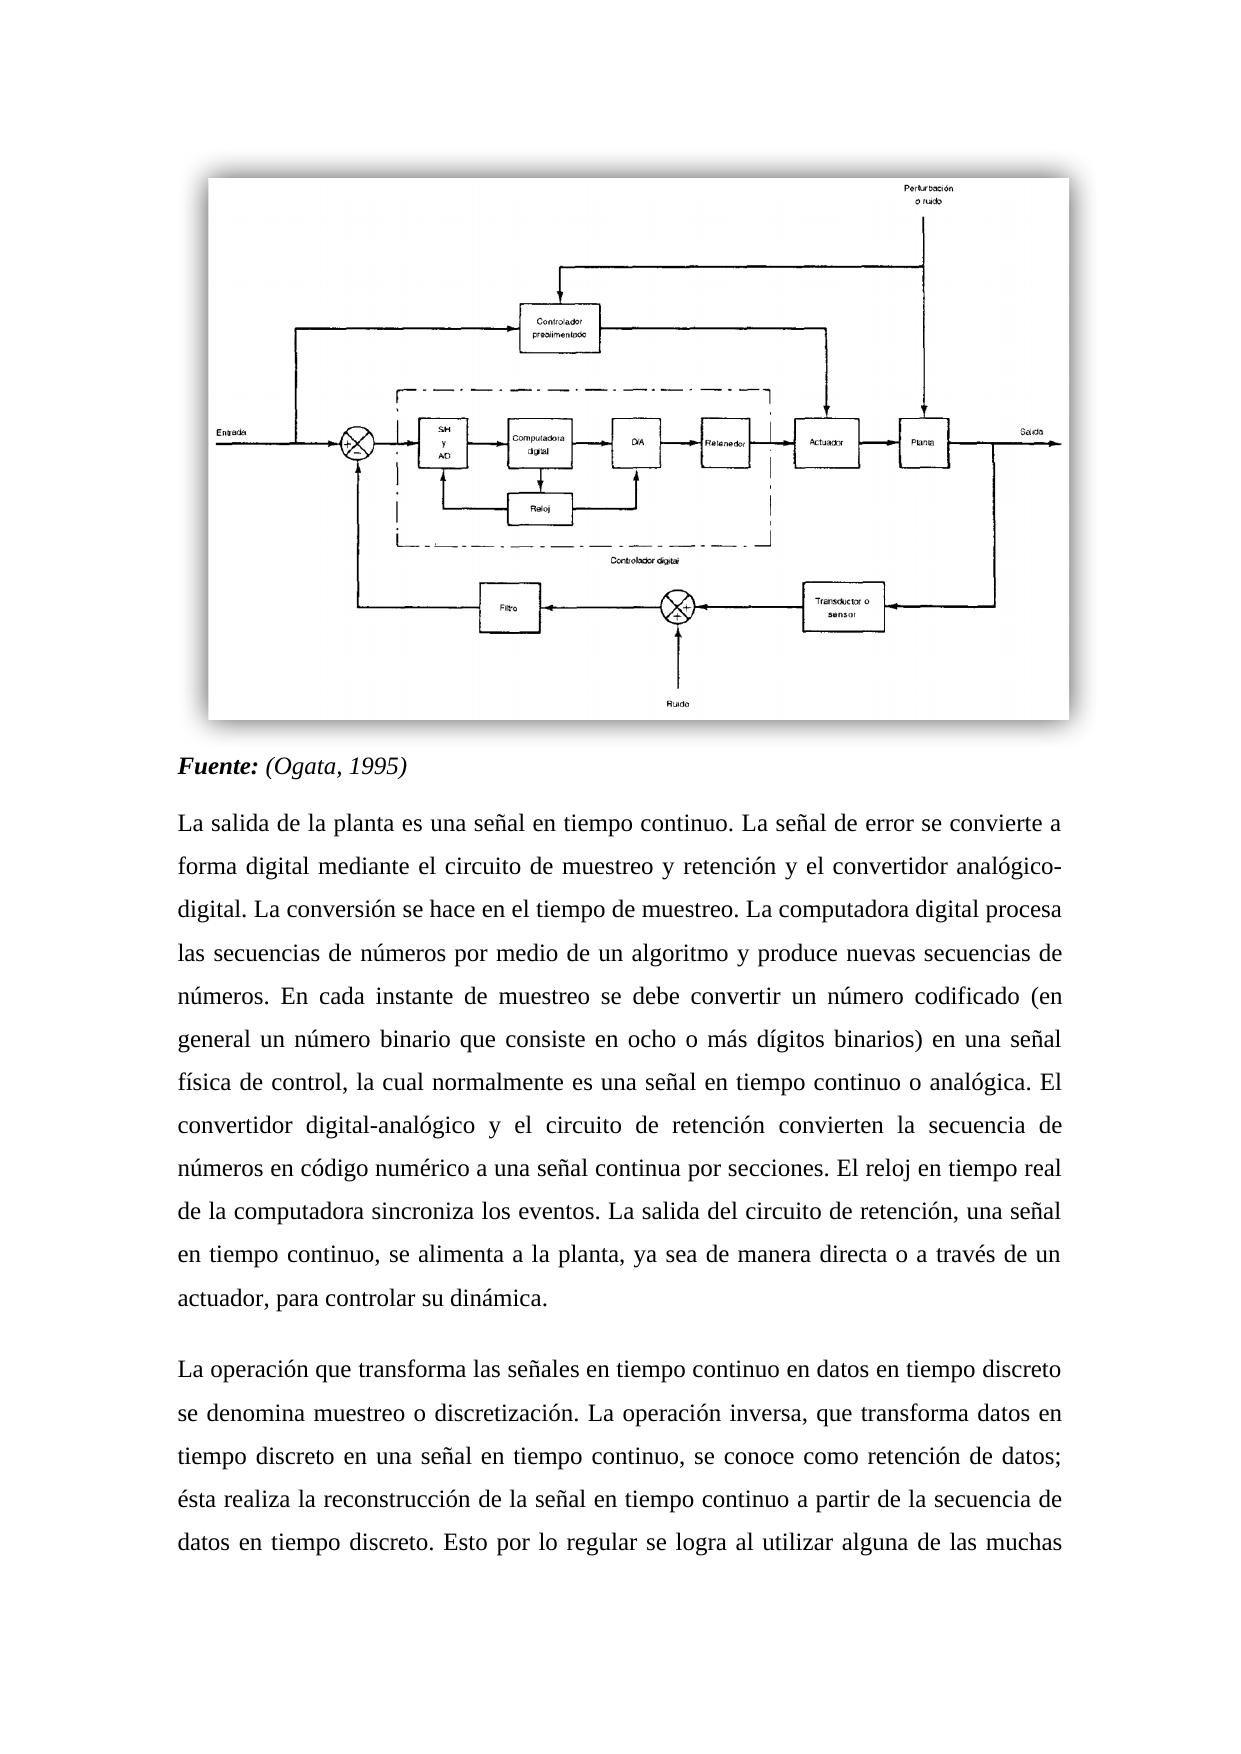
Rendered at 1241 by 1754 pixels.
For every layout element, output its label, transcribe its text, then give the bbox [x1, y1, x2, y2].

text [177, 1354, 1063, 1556]
text La salida de la planta es una señal en tiempo continuo. La señal de error se convierte a forma digital mediante el circuito de muestreo y retención y el convertidor analógico-digital. La conversión se hace en el tiempo de muestreo. La computadora digital procesa las secuencias de números por medio de un algoritmo y produce nuevas secuencias de números. En cada instante de muestreo se debe convertir un número codificado (en general un número binario que consiste en ocho o más dígitos binarios) en una señal física de control, la cual normalmente es una señal en tiempo continuo o analógica. El convertidor digital-analógico y el circuito de retención convierten la secuencia de números en código numérico a una señal continua por secciones. El reloj en tiempo real de la computadora sincroniza los eventos. La salida del circuito de retención, una señal en tiempo continuo, se alimenta a la planta, ya sea de manera directa o a través de un actuador, para controlar su dinámica. [177, 808, 1063, 1311]
picture [208, 178, 1070, 720]
text Fuente: (Ogata, 1995) [177, 751, 1063, 779]
